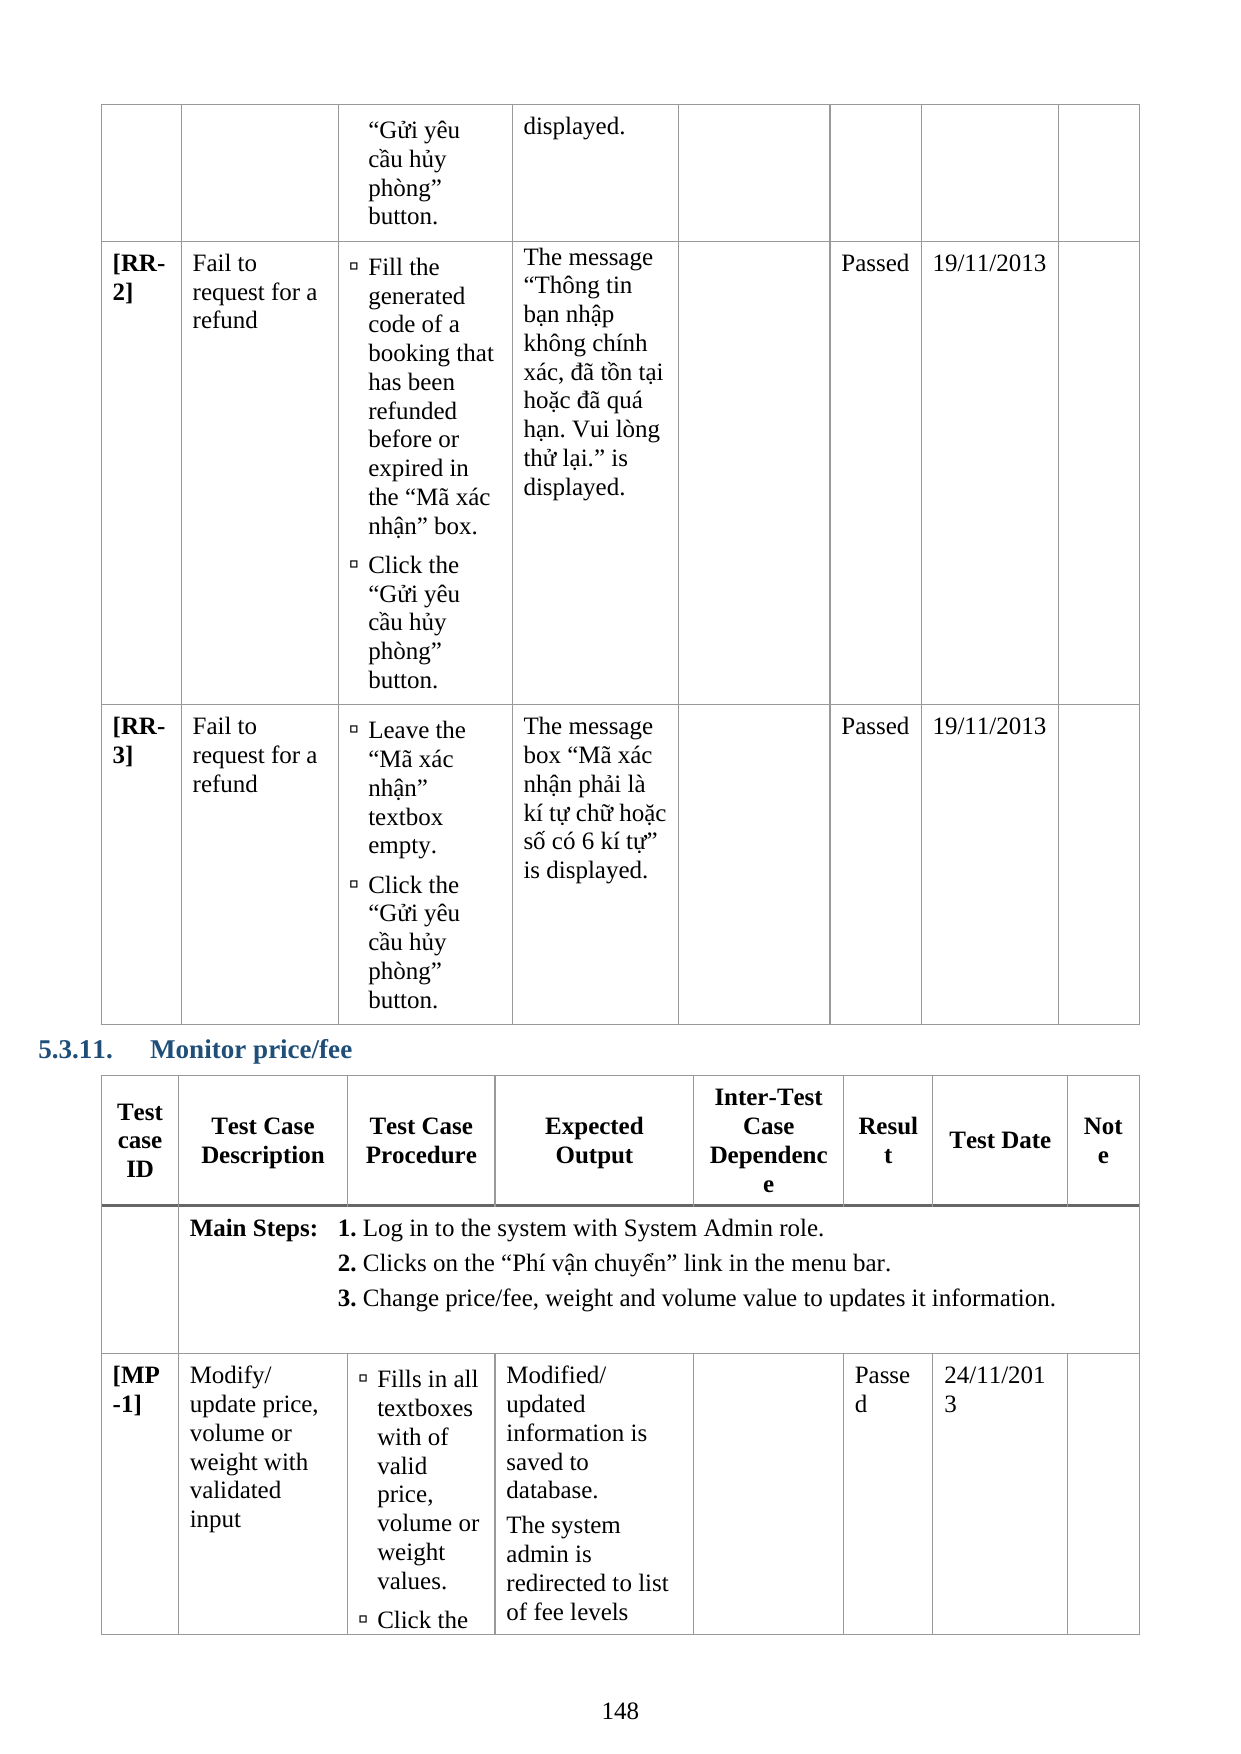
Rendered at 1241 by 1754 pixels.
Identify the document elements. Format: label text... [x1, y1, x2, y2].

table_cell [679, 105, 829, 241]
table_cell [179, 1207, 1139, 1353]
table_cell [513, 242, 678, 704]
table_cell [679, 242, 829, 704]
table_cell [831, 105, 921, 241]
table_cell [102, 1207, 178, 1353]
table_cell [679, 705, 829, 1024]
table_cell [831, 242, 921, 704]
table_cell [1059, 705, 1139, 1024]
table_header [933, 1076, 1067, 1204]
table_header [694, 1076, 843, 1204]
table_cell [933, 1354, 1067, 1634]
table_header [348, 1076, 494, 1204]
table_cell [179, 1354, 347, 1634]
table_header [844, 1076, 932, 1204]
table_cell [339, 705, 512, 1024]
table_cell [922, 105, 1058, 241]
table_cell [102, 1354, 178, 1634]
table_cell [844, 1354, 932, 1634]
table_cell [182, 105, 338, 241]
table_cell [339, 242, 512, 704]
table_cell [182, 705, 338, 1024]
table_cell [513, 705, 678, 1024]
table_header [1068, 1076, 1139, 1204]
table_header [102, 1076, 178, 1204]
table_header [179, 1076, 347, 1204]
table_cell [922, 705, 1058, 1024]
subtitle Monitor price/fee [112, 1033, 1128, 1064]
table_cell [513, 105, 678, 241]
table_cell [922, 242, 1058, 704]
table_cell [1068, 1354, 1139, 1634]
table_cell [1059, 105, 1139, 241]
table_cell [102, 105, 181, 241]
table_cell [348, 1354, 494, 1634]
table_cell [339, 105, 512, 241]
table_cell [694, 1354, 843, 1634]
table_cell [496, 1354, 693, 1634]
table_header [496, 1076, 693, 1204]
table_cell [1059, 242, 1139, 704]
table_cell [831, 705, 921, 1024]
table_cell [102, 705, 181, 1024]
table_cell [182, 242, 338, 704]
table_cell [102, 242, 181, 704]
